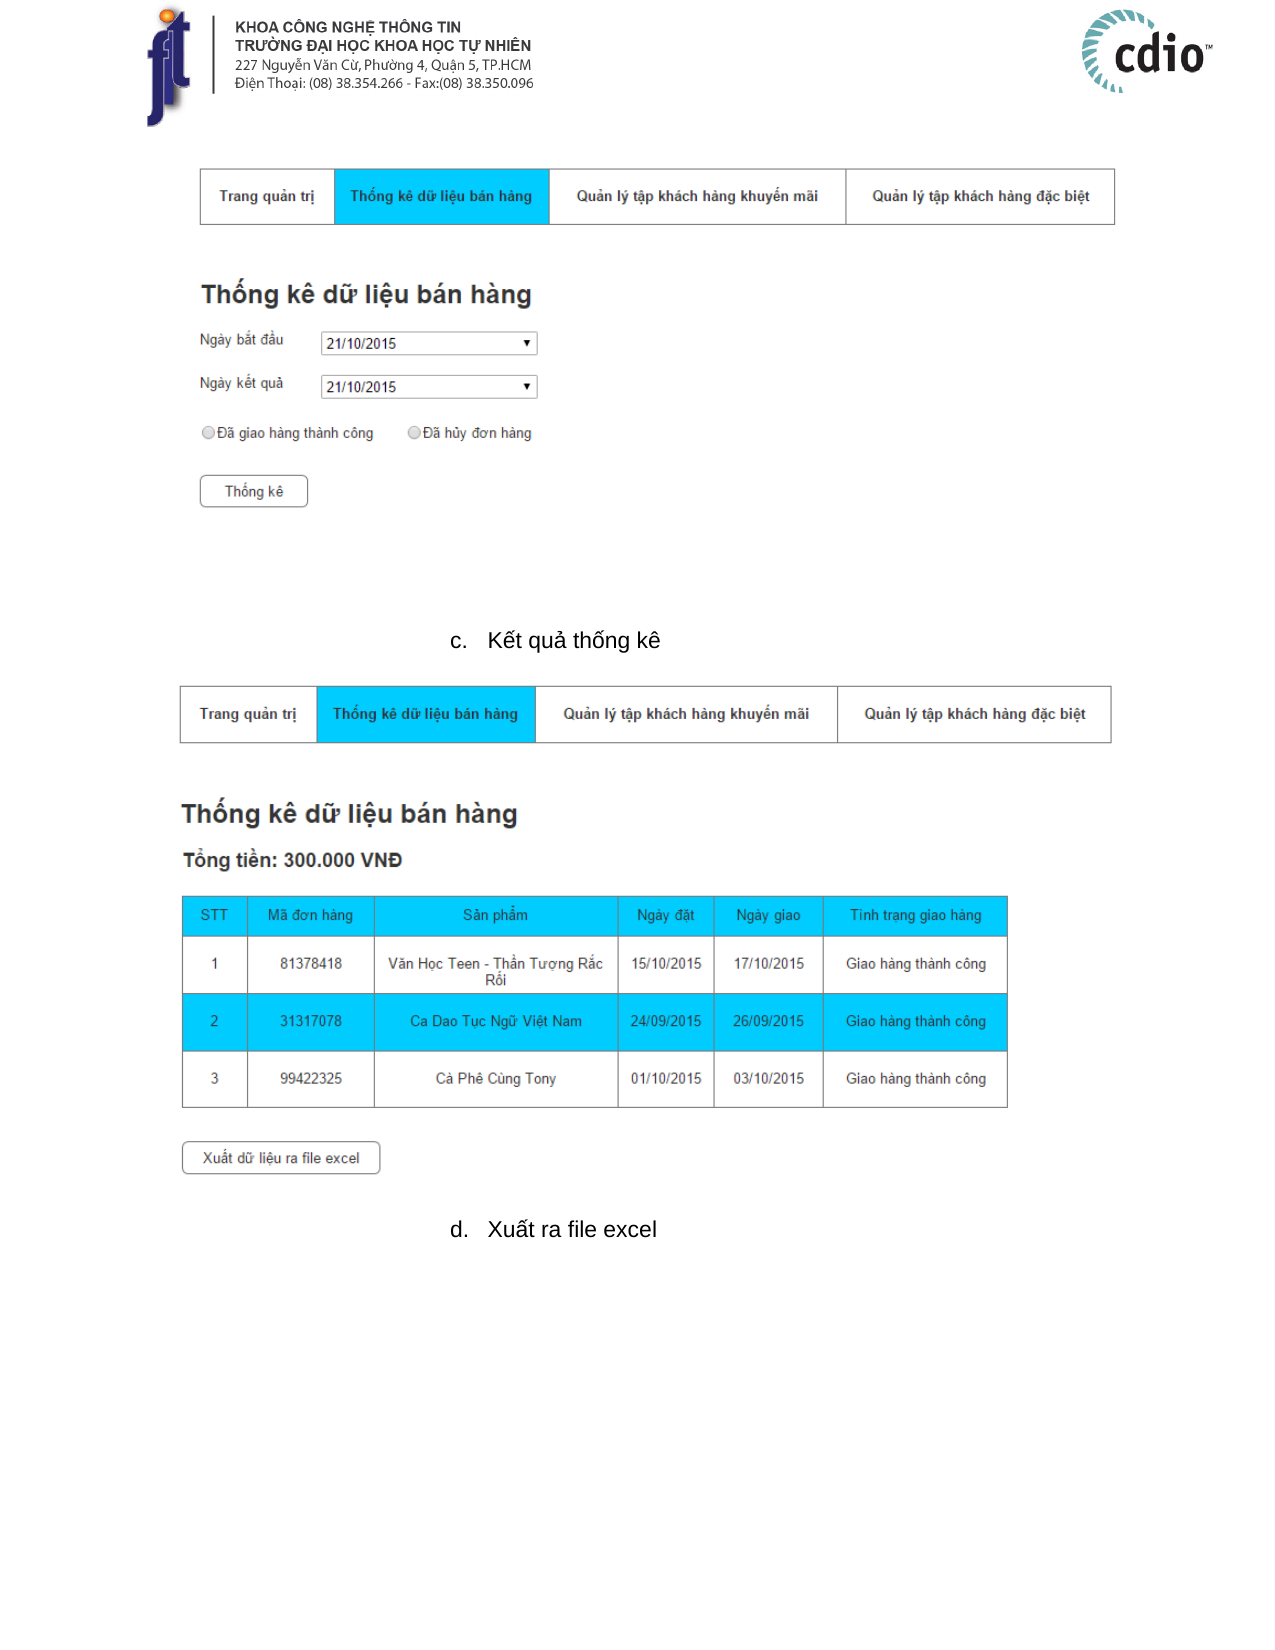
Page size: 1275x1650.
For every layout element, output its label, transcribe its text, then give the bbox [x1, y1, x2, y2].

picture [150, 678, 1125, 1192]
picture [125, 0, 1224, 149]
list Xuất ra file excel [450, 1216, 1125, 1242]
list Kết quả thống kê [450, 627, 1125, 653]
picture [150, 150, 1125, 603]
